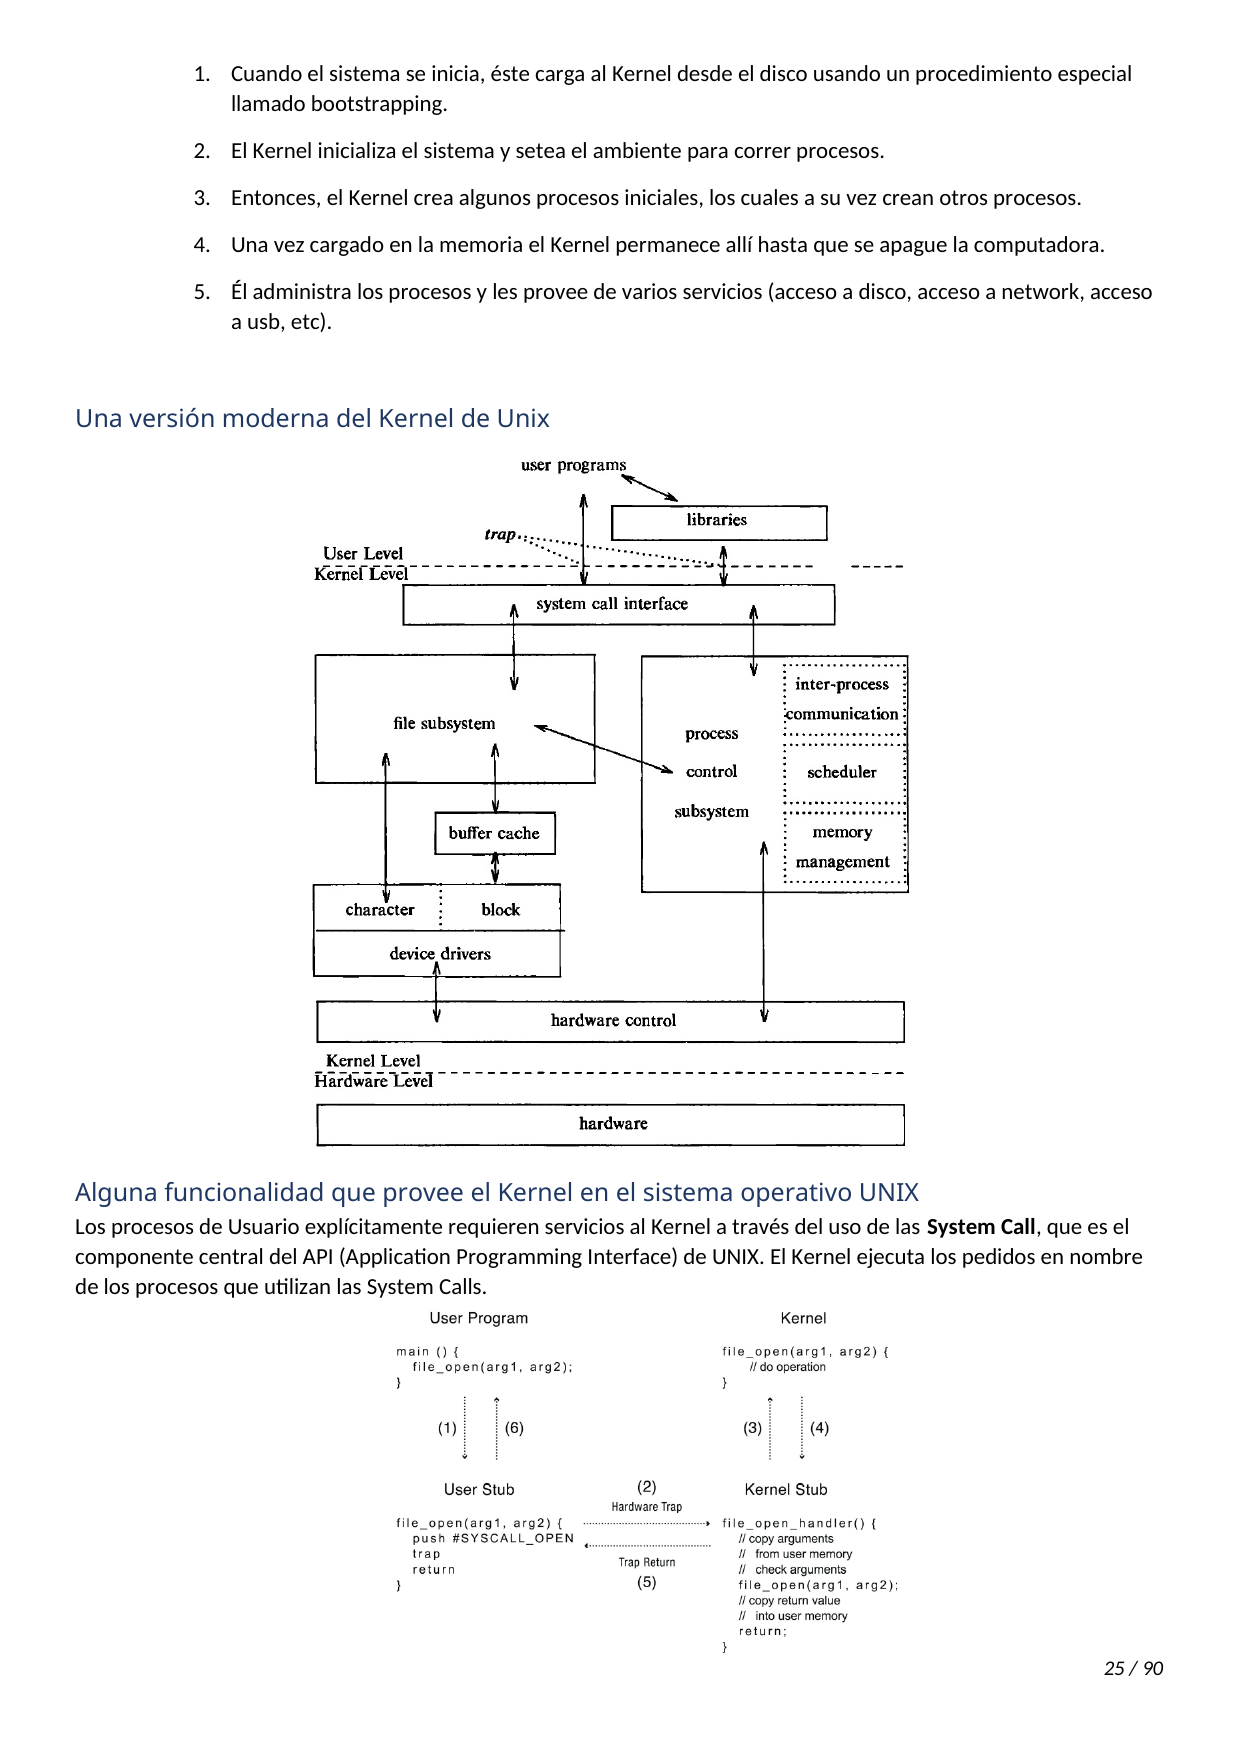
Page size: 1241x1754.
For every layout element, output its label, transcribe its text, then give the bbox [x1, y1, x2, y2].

list Cuando el sistema se inicia, éste carga al Kernel desde el disco usando un procedimiento especial llamado bootstrapping. [193, 59, 1165, 117]
list El Kernel inicializa el sistema y setea el ambiente para correr procesos. [193, 136, 1165, 164]
list Una vez cargado en la memoria el Kernel permanece allí hasta que se apague la computadora. [193, 230, 1165, 258]
picture [285, 437, 956, 1157]
list Entonces, el Kernel crea algunos procesos iniciales, los cuales a su vez crean otros procesos. [193, 183, 1165, 211]
subtitle Alguna funcionalidad que provee el Kernel en el sistema operativo UNIX [75, 1175, 1165, 1209]
list Él administra los procesos y les provee de varios servicios (acceso a disco, acceso a network, acceso a usb, etc). [193, 277, 1165, 335]
text Los procesos de Usuario explícitamente requieren servicios al Kernel a través del uso de las System Call, que es el componente central del API (Application Programming Interface) de UNIX. El Kernel ejecuta los pedidos en nombre de los procesos que utilizan las System Calls. [75, 1212, 1165, 1300]
subtitle Una versión moderna del Kernel de Unix [75, 401, 1165, 435]
picture [379, 1305, 904, 1659]
